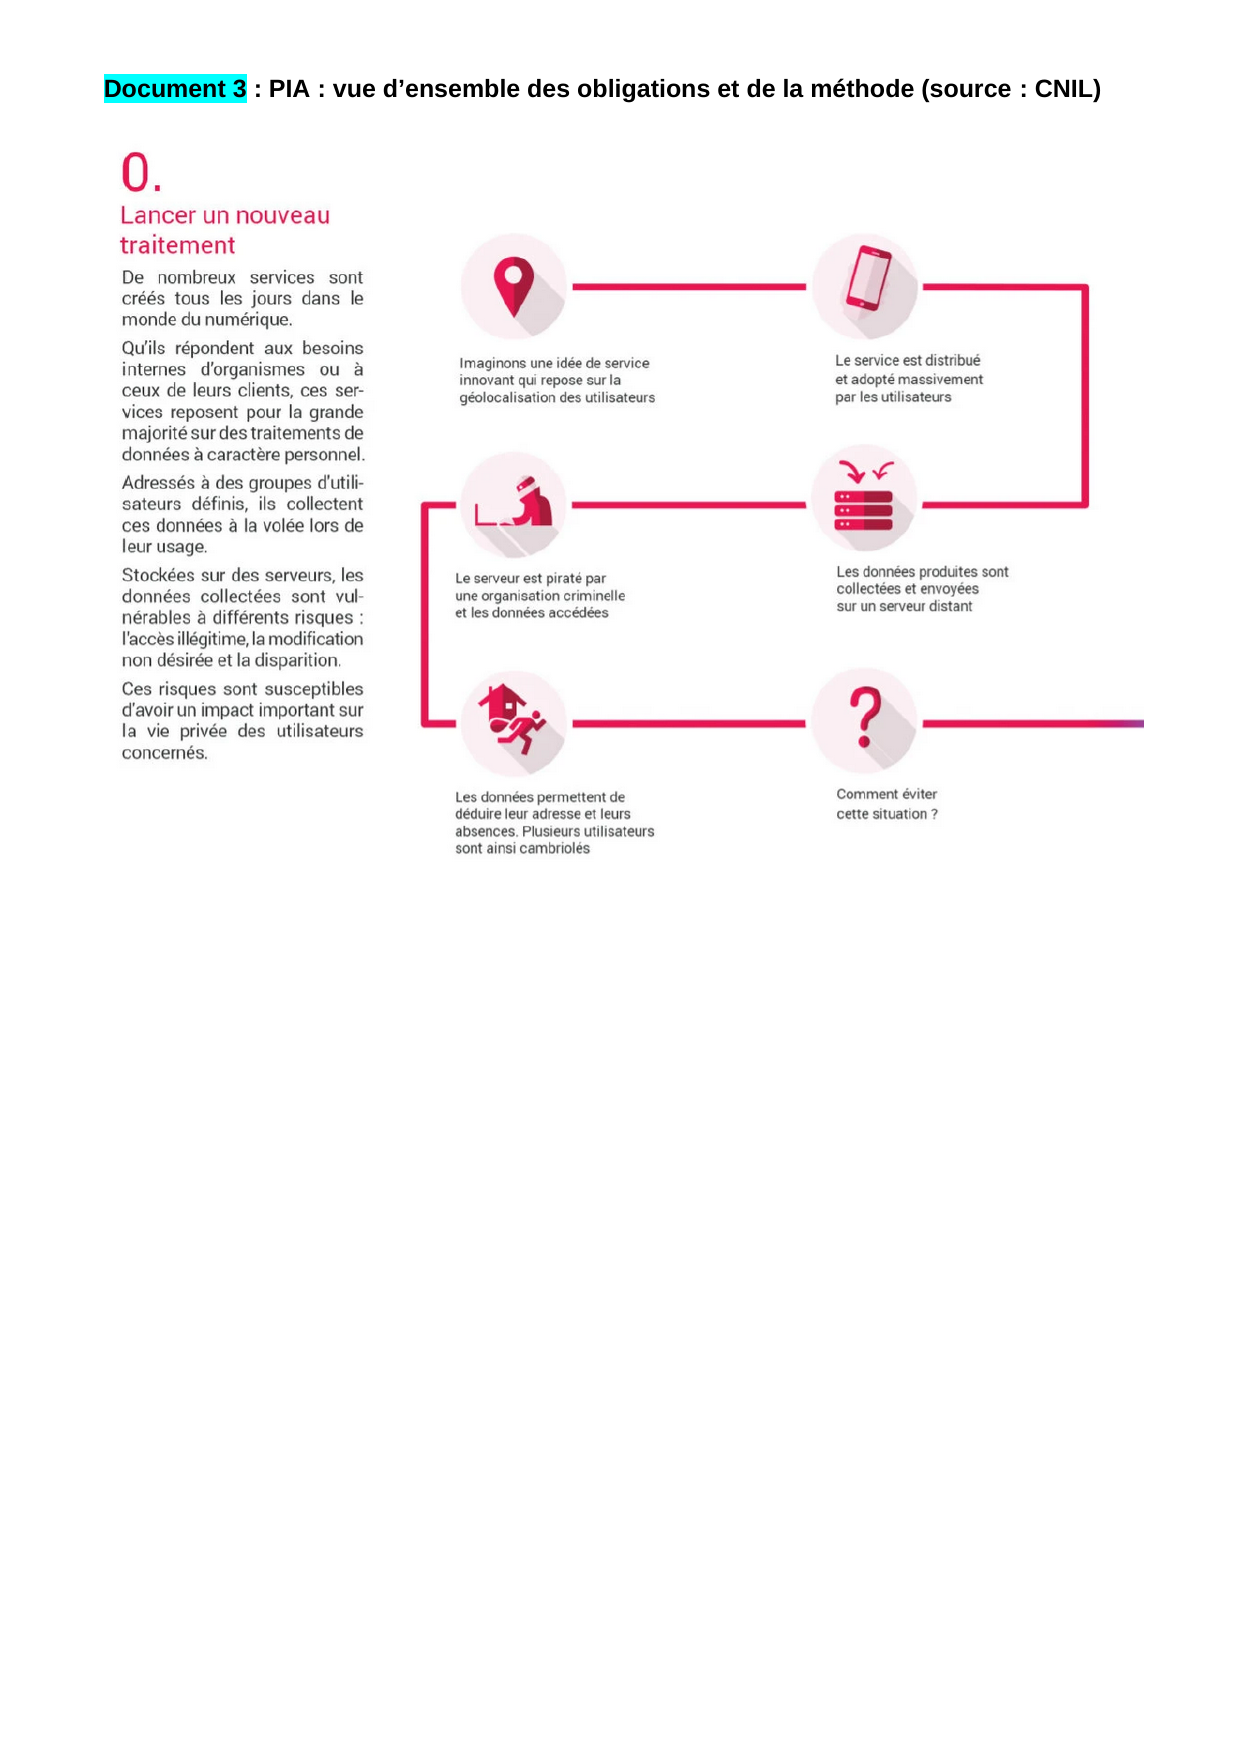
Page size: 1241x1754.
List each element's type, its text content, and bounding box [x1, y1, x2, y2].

text Document 3 : PIA : vue d’ensemble des obligations et de la méthode (source : CNIL) [247, 74, 1152, 103]
picture [100, 121, 1143, 869]
